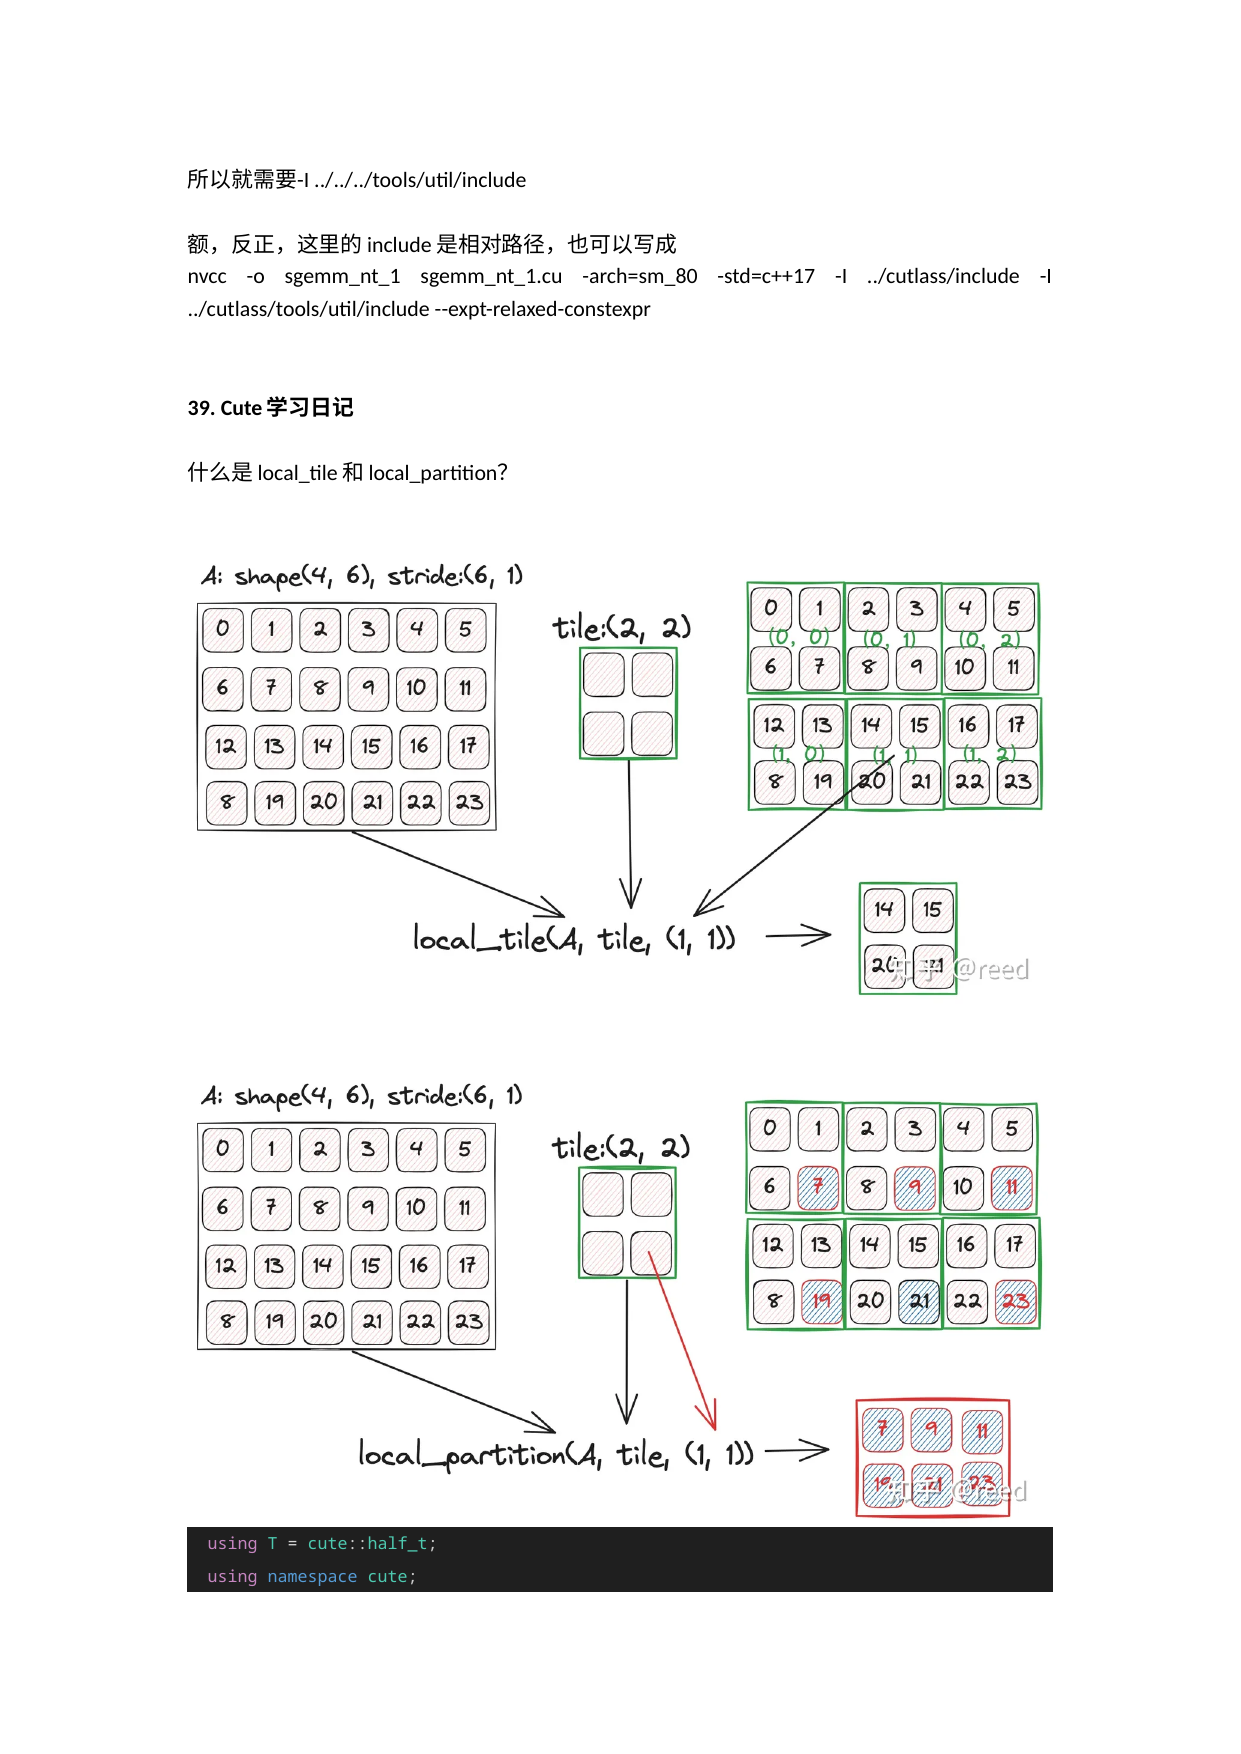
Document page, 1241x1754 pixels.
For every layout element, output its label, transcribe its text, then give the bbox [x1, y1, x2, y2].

list nvcc -o sgemm_nt_1 sgemm_nt_1.cu -arch=sm_80 -std=c++17 -I ../cutlass/include -I ../cutlass/tools/util/include --expt-relaxed-constexpr [187, 259, 1053, 324]
text using T = cute::half_t; [187, 1527, 1053, 1559]
picture [187, 1072, 1049, 1526]
list 额，反正，这里的include是相对路径，也可以写成 [187, 227, 1053, 259]
list Cute学习日记 [187, 389, 1053, 422]
list 什么是local_tile和local_partition？ [187, 454, 1053, 487]
picture [187, 552, 1050, 1004]
list 所以就需要-I ../../../tools/util/include [187, 162, 1053, 194]
text using namespace cute; [187, 1559, 1053, 1592]
